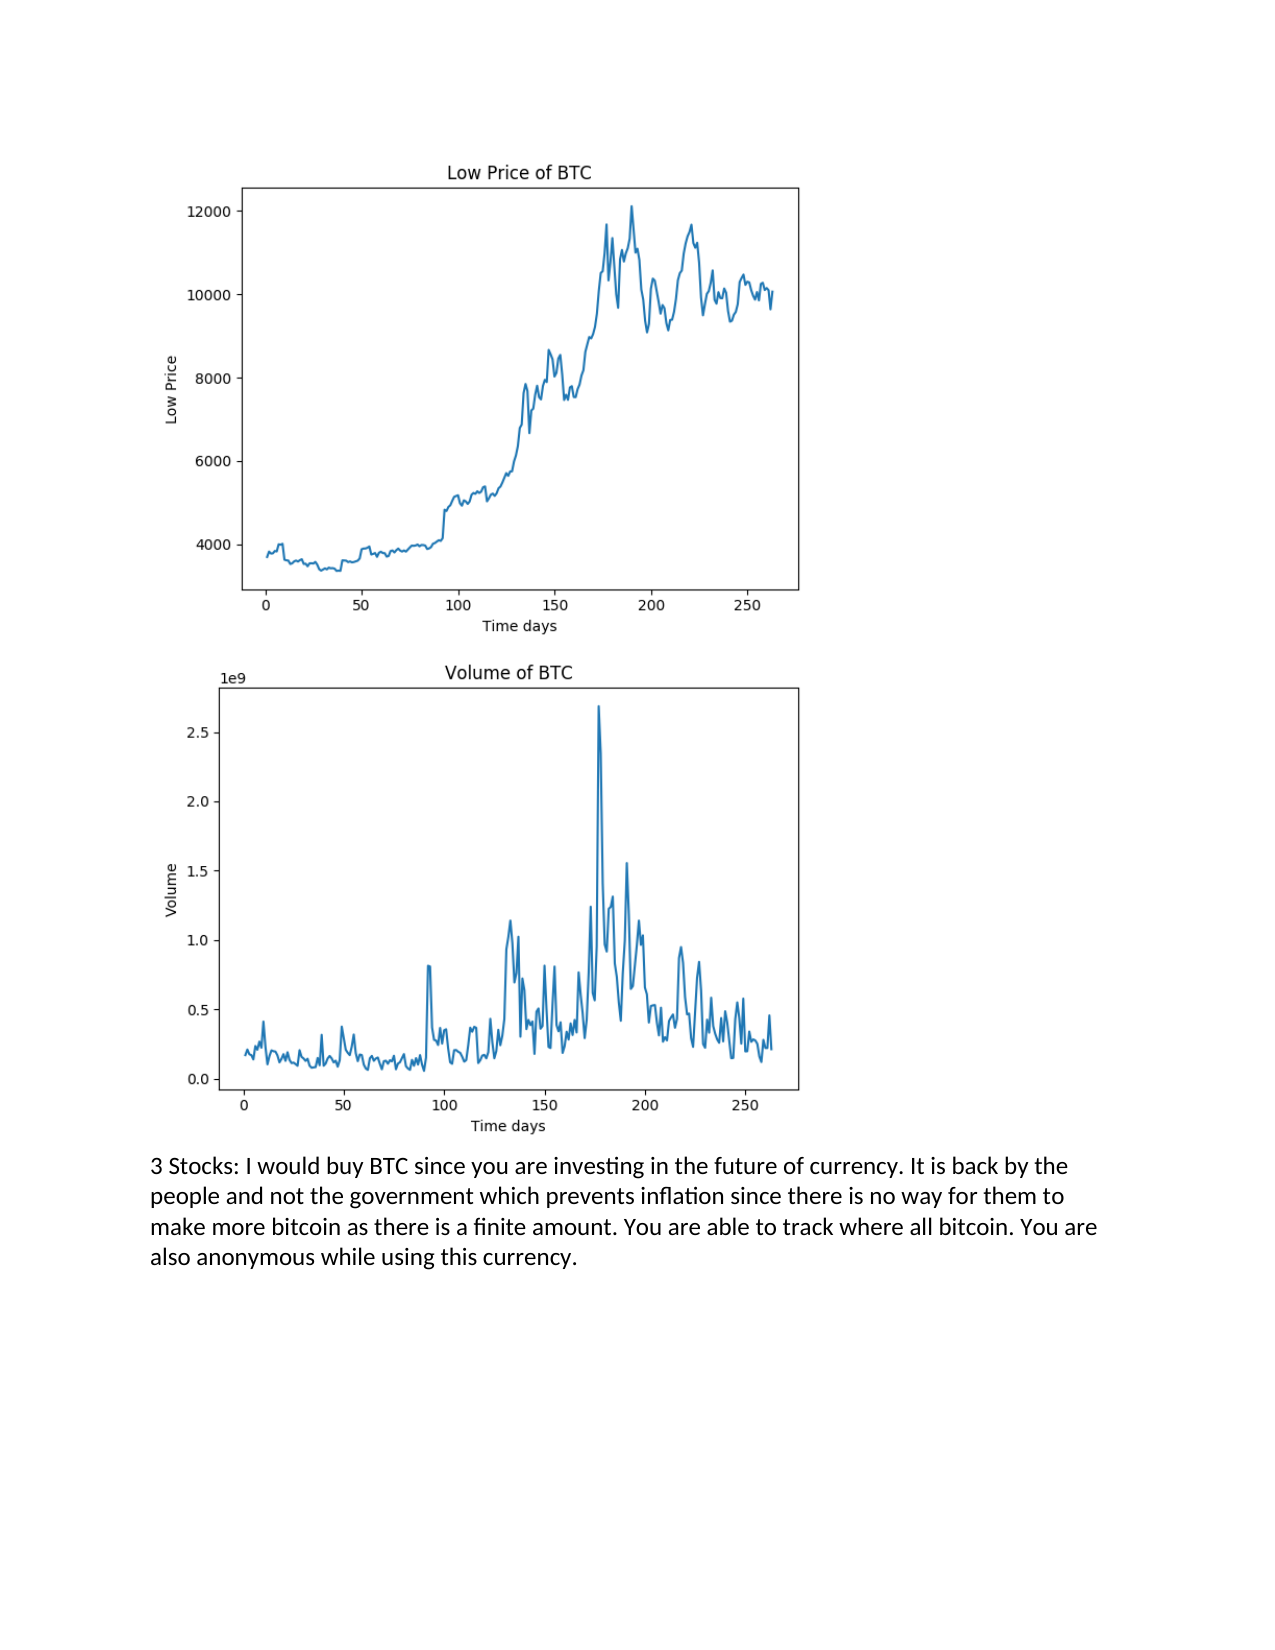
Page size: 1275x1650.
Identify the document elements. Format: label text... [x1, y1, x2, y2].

text 3 Stocks: I would buy BTC since you are investing in the future of currency. It is back by the people and not the government which prevents inflation since there is no way for them to make more bitcoin as there is a finite amount. You are able to track where all bitcoin. You are also anonymous while using this currency. [150, 1150, 1125, 1272]
picture [150, 150, 817, 1150]
